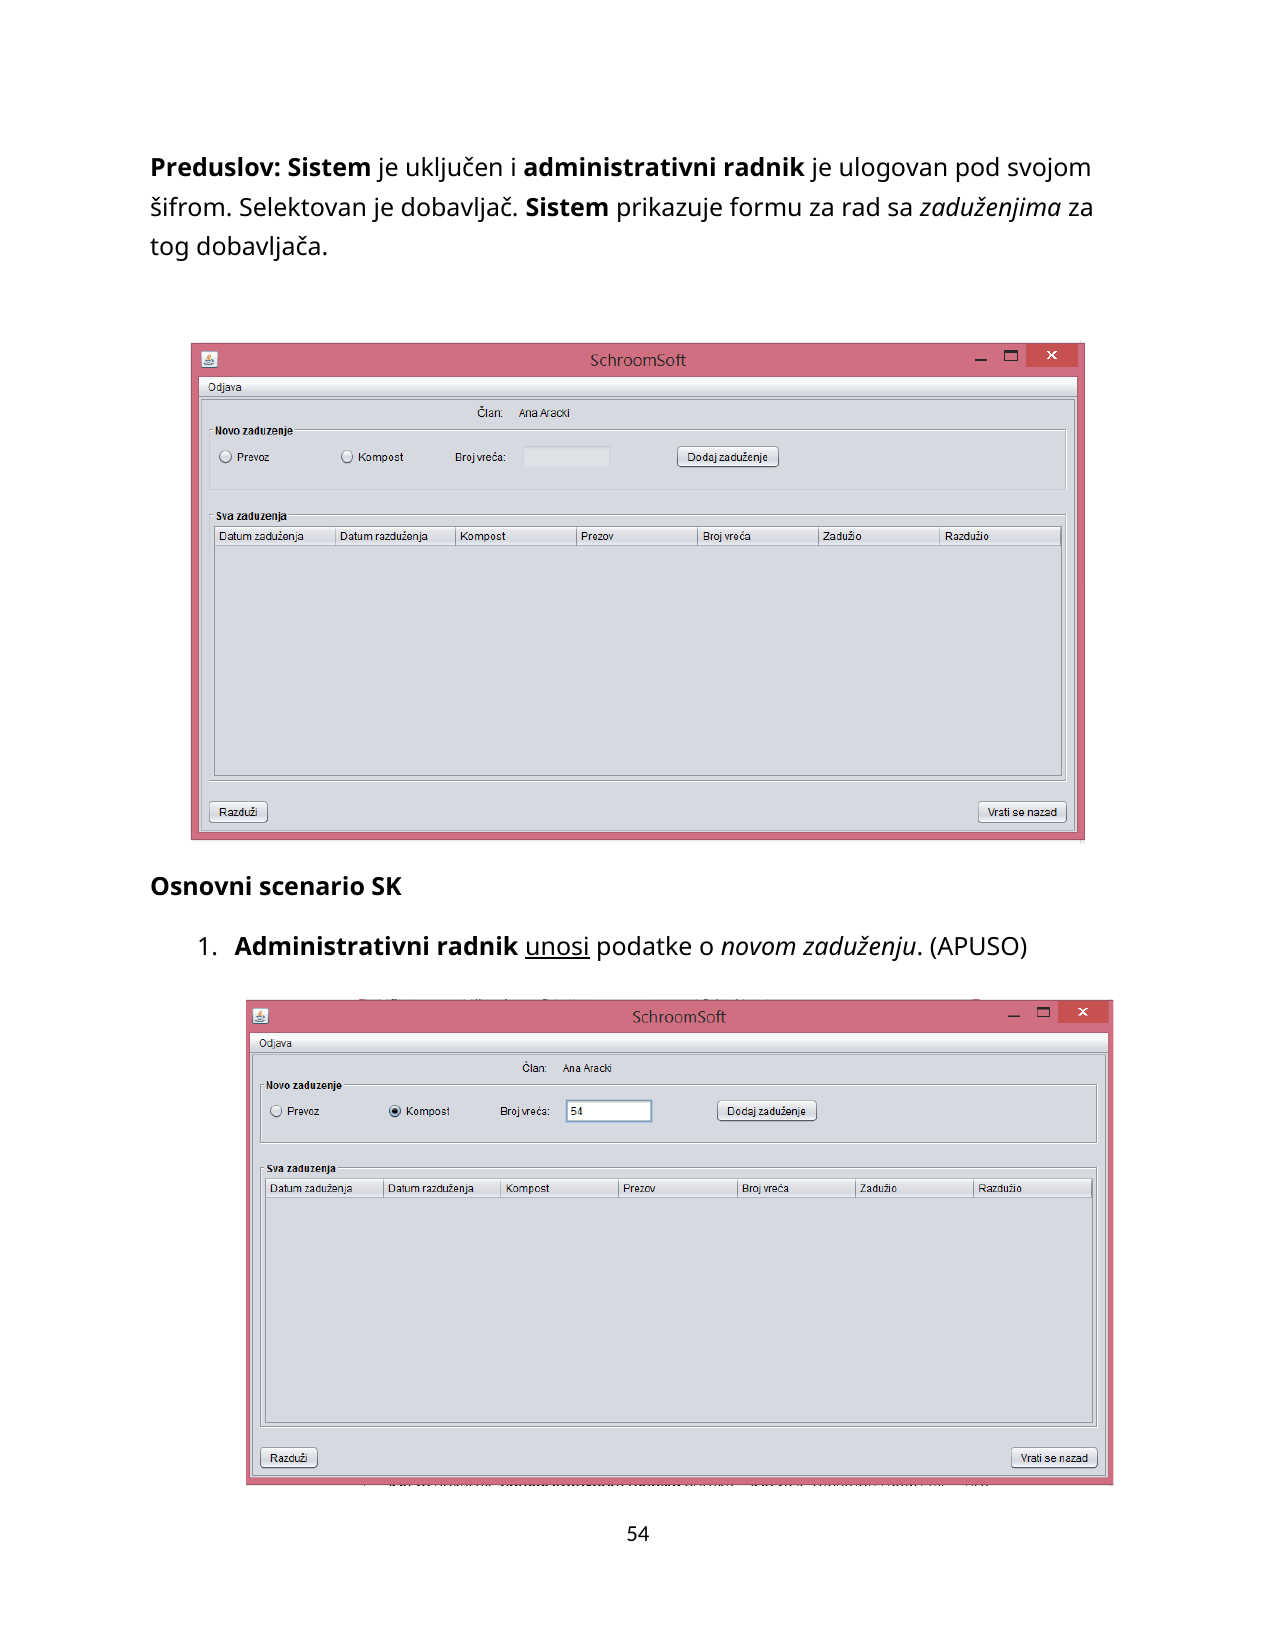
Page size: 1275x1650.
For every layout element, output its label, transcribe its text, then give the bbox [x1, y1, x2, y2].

list Administrativni radnik unosi podatke o novom zaduženju. (APUSO) [197, 928, 1125, 962]
text Osnovni scenario SK [150, 868, 1125, 902]
picture [190, 341, 1086, 844]
picture [246, 999, 1114, 1486]
text Preduslov: Sistem je uključen i administrativni radnik je ulogovan pod svojom šifrom. Selektovan je dobavljač. Sistem prikazuje formu za rad sa zaduženjima za tog dobavljača. [150, 150, 1125, 262]
